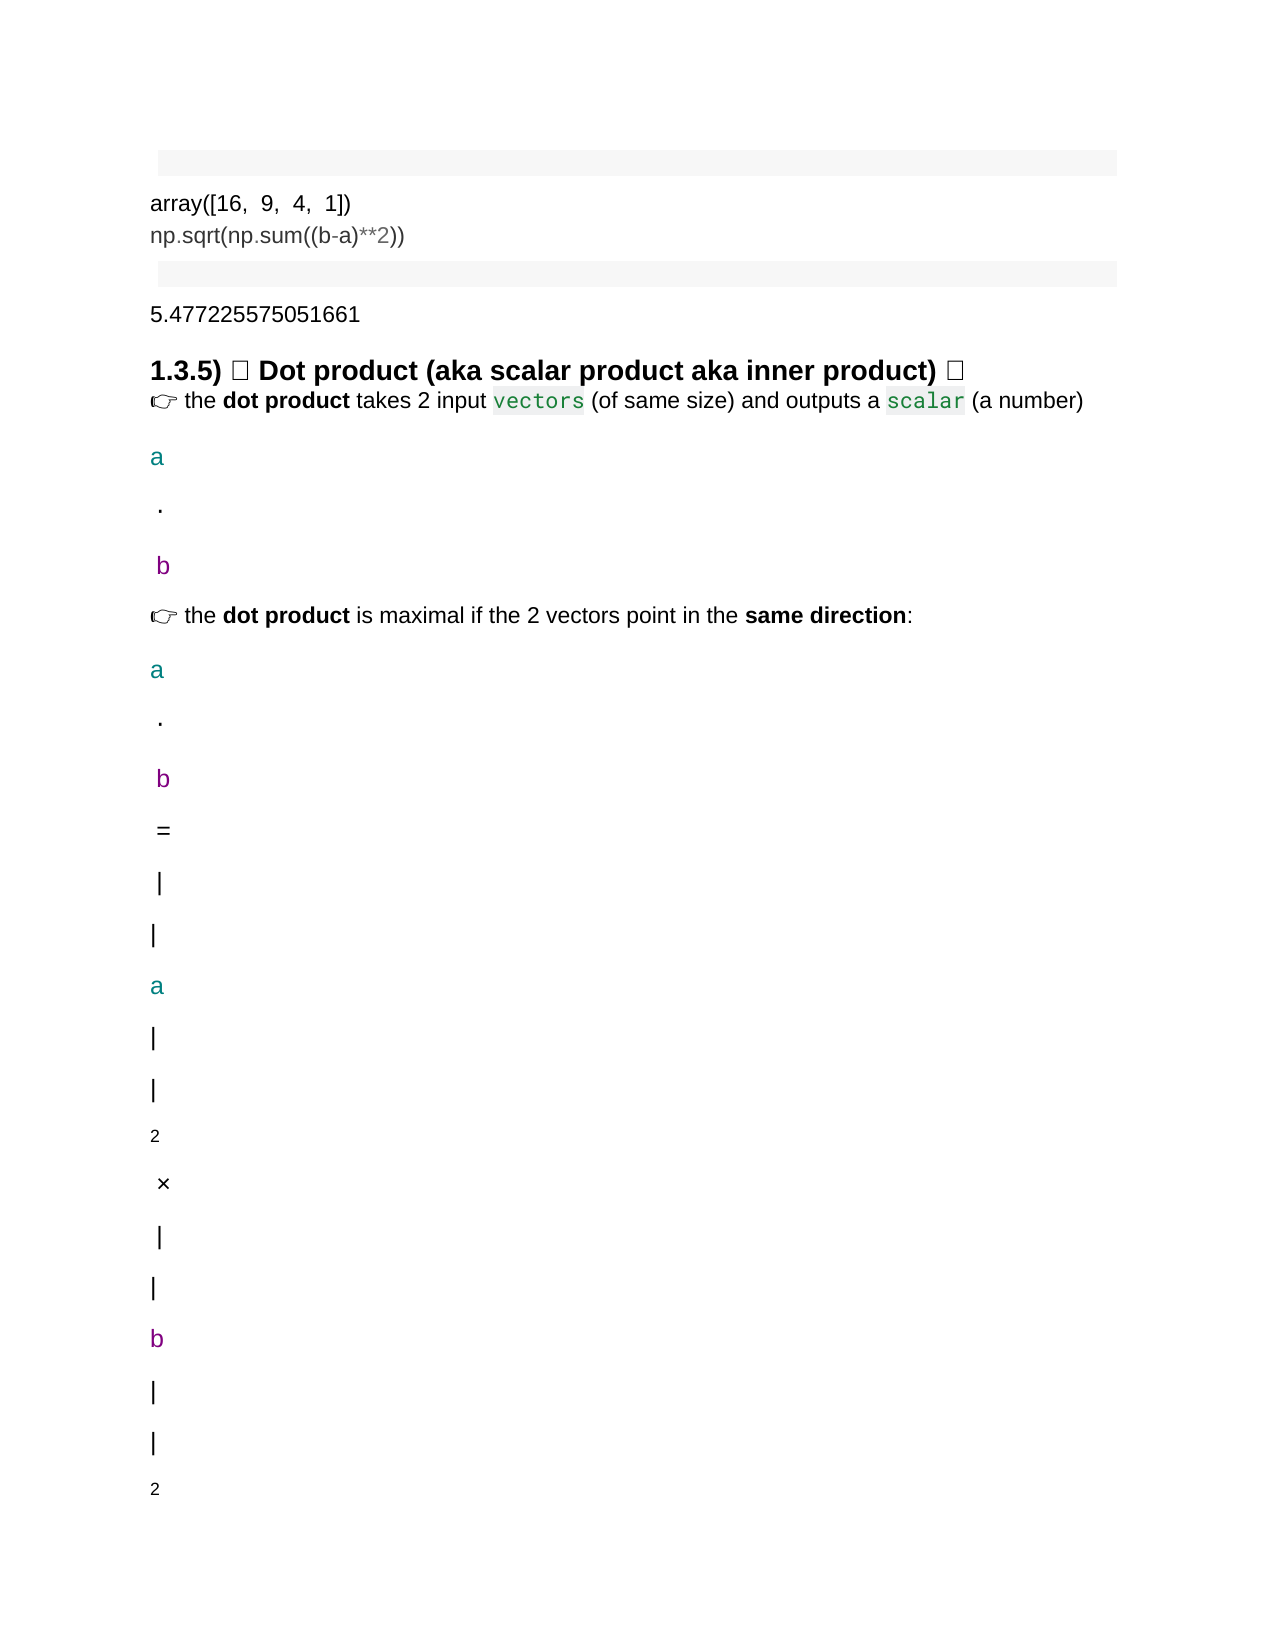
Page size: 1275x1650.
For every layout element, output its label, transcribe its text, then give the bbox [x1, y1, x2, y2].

text 👉 the dot product takes 2 input vectors (of same size) and outputs a scalar (a number) [584, 386, 886, 415]
text | [150, 1272, 1125, 1301]
text | [150, 1427, 1125, 1456]
text b [156, 764, 1125, 793]
text 👉 the dot product is maximal if the 2 vectors point in the same direction: [150, 602, 1125, 629]
text | [150, 1376, 1125, 1404]
text a [150, 442, 1125, 471]
text × [156, 1169, 1125, 1198]
text | [150, 1022, 1125, 1051]
text 2 [150, 1126, 1125, 1146]
text ⋅ [156, 707, 1125, 741]
text | [150, 1074, 1125, 1103]
text | [150, 919, 1125, 948]
text b [156, 551, 1125, 579]
subtitle 1.3.5) 🔥 Dot product (aka scalar product aka inner product) 🔥 [150, 353, 1125, 386]
text 2 [150, 1479, 1125, 1499]
text a [150, 971, 1125, 999]
text b [150, 1324, 1125, 1353]
text ⋅ [156, 494, 1125, 528]
text 👉 the dot product takes 2 input vectors (of same size) and outputs a scalar (a number) [150, 386, 493, 415]
text 5.477225575051661 [150, 301, 1125, 327]
text | [156, 867, 1125, 896]
text a [150, 655, 1125, 684]
text = [156, 816, 1125, 844]
text array([16, 9, 4, 1]) [150, 190, 1125, 217]
text | [156, 1221, 1125, 1249]
text np.sqrt(np.sum((b-a)**2)) [150, 222, 1125, 248]
